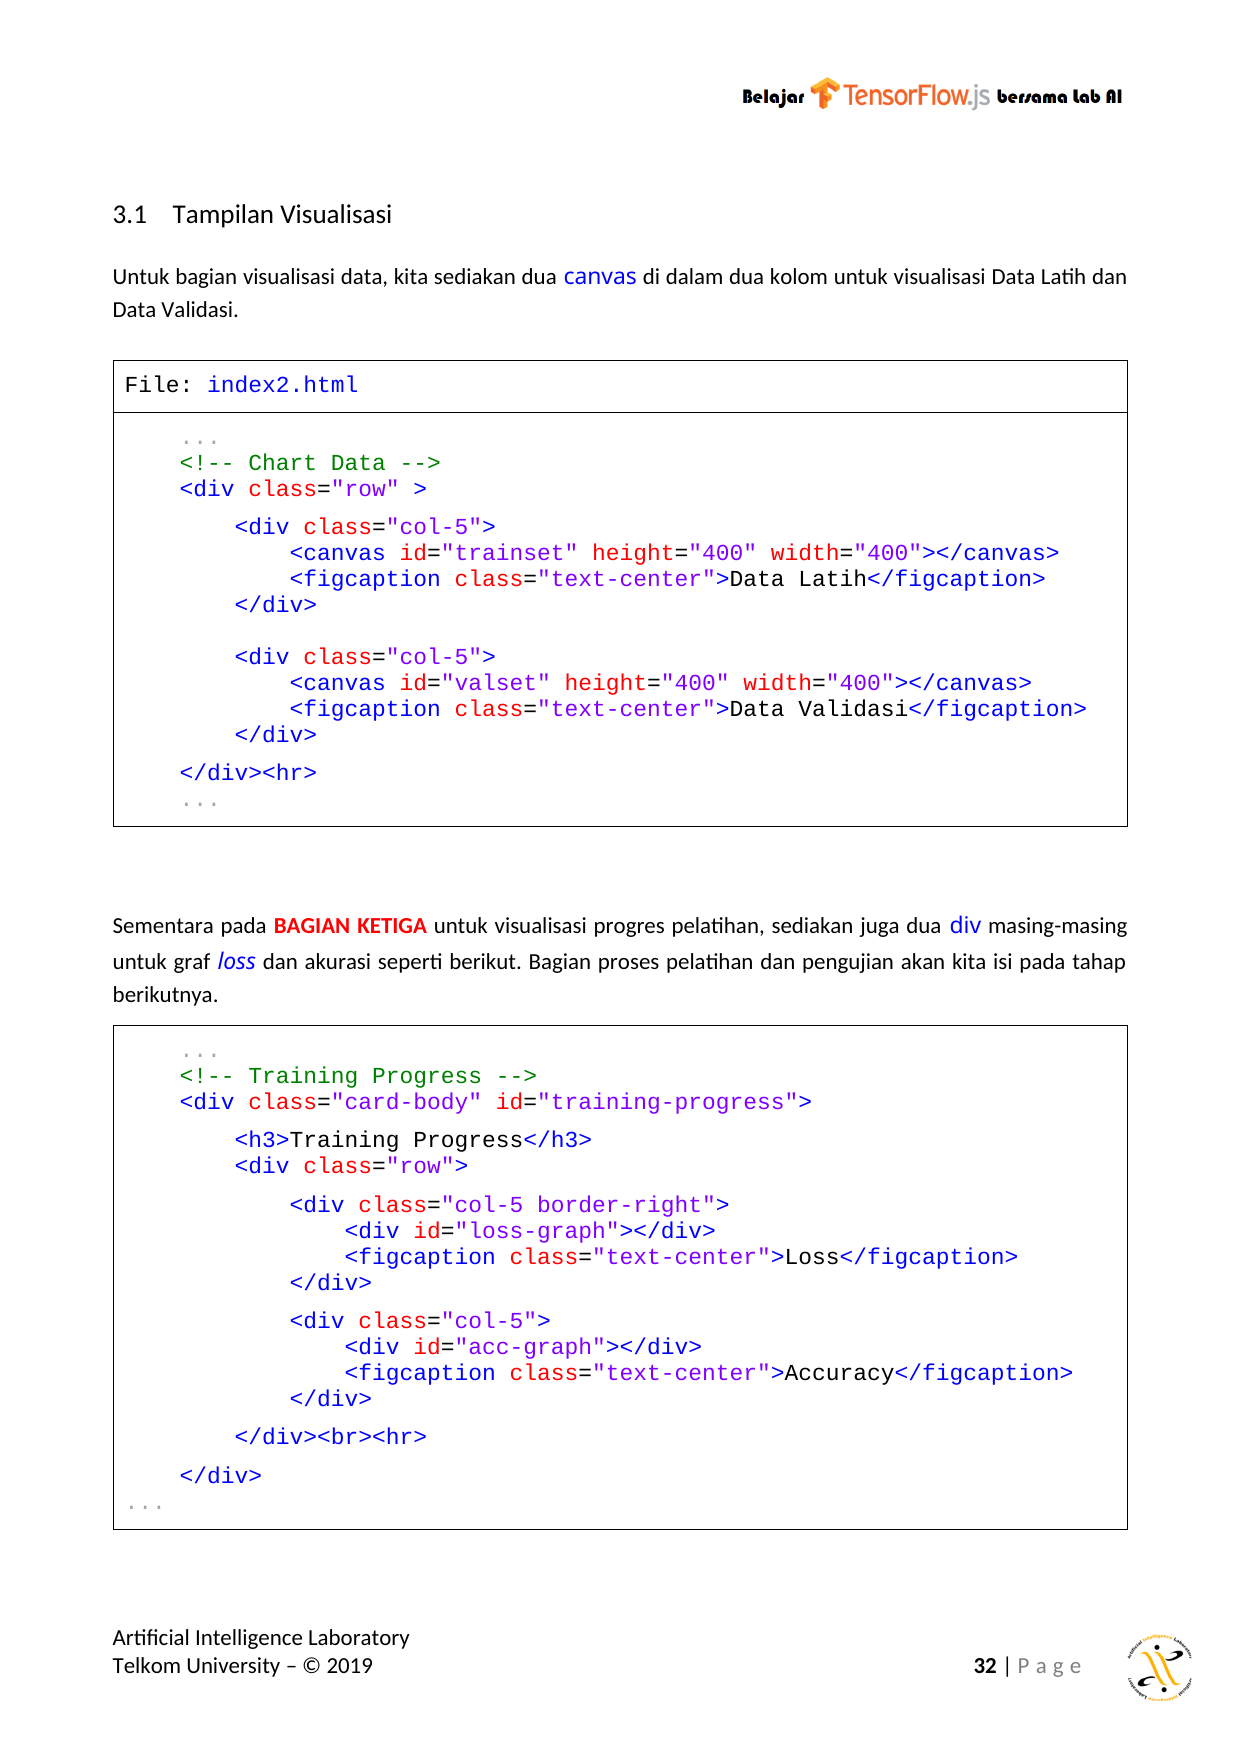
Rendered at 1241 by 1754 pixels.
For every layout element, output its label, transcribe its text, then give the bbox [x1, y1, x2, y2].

table_header File: index2.html [114, 361, 1127, 412]
text Untuk bagian visualisasi data, kita sediakan dua canvas di dalam dua kolom untuk visualisasi Data Latih dan Data Validasi. [112, 260, 1128, 323]
table_cell ... <!-- Chart Data --> <div class="row" > <div class="col-5"> <canvas id="trainset" height="400" width="400"></canvas> <figcaption class="text-center">Data Latih</figcaption> </div> <div class="col-5"> <canvas id="valset" height="400" width="400"></canvas> <figcaption class="text-center">Data Validasi</figcaption> </div> </div><hr> ... [114, 413, 1127, 826]
subtitle Tampilan Visualisasi [112, 197, 1128, 230]
picture [1127, 1634, 1192, 1701]
picture [739, 75, 1125, 114]
text Sementara pada BAGIAN KETIGA untuk visualisasi progres pelatihan, sediakan juga dua div masing-masing untuk graf loss dan akurasi seperti berikut. Bagian proses pelatihan dan pengujian akan kita isi pada tahap berikutnya. [112, 909, 1128, 1008]
table_header ... <!-- Training Progress --> <div class="card-body" id="training-progress"> <h3>Training Progress</h3> <div class="row"> <div class="col-5 border-right"> <div id="loss-graph"></div> <figcaption class="text-center">Loss</figcaption> </div> <div class="col-5"> <div id="acc-graph"></div> <figcaption class="text-center">Accuracy</figcaption> </div> </div><br><hr> </div> ... [114, 1026, 1127, 1528]
